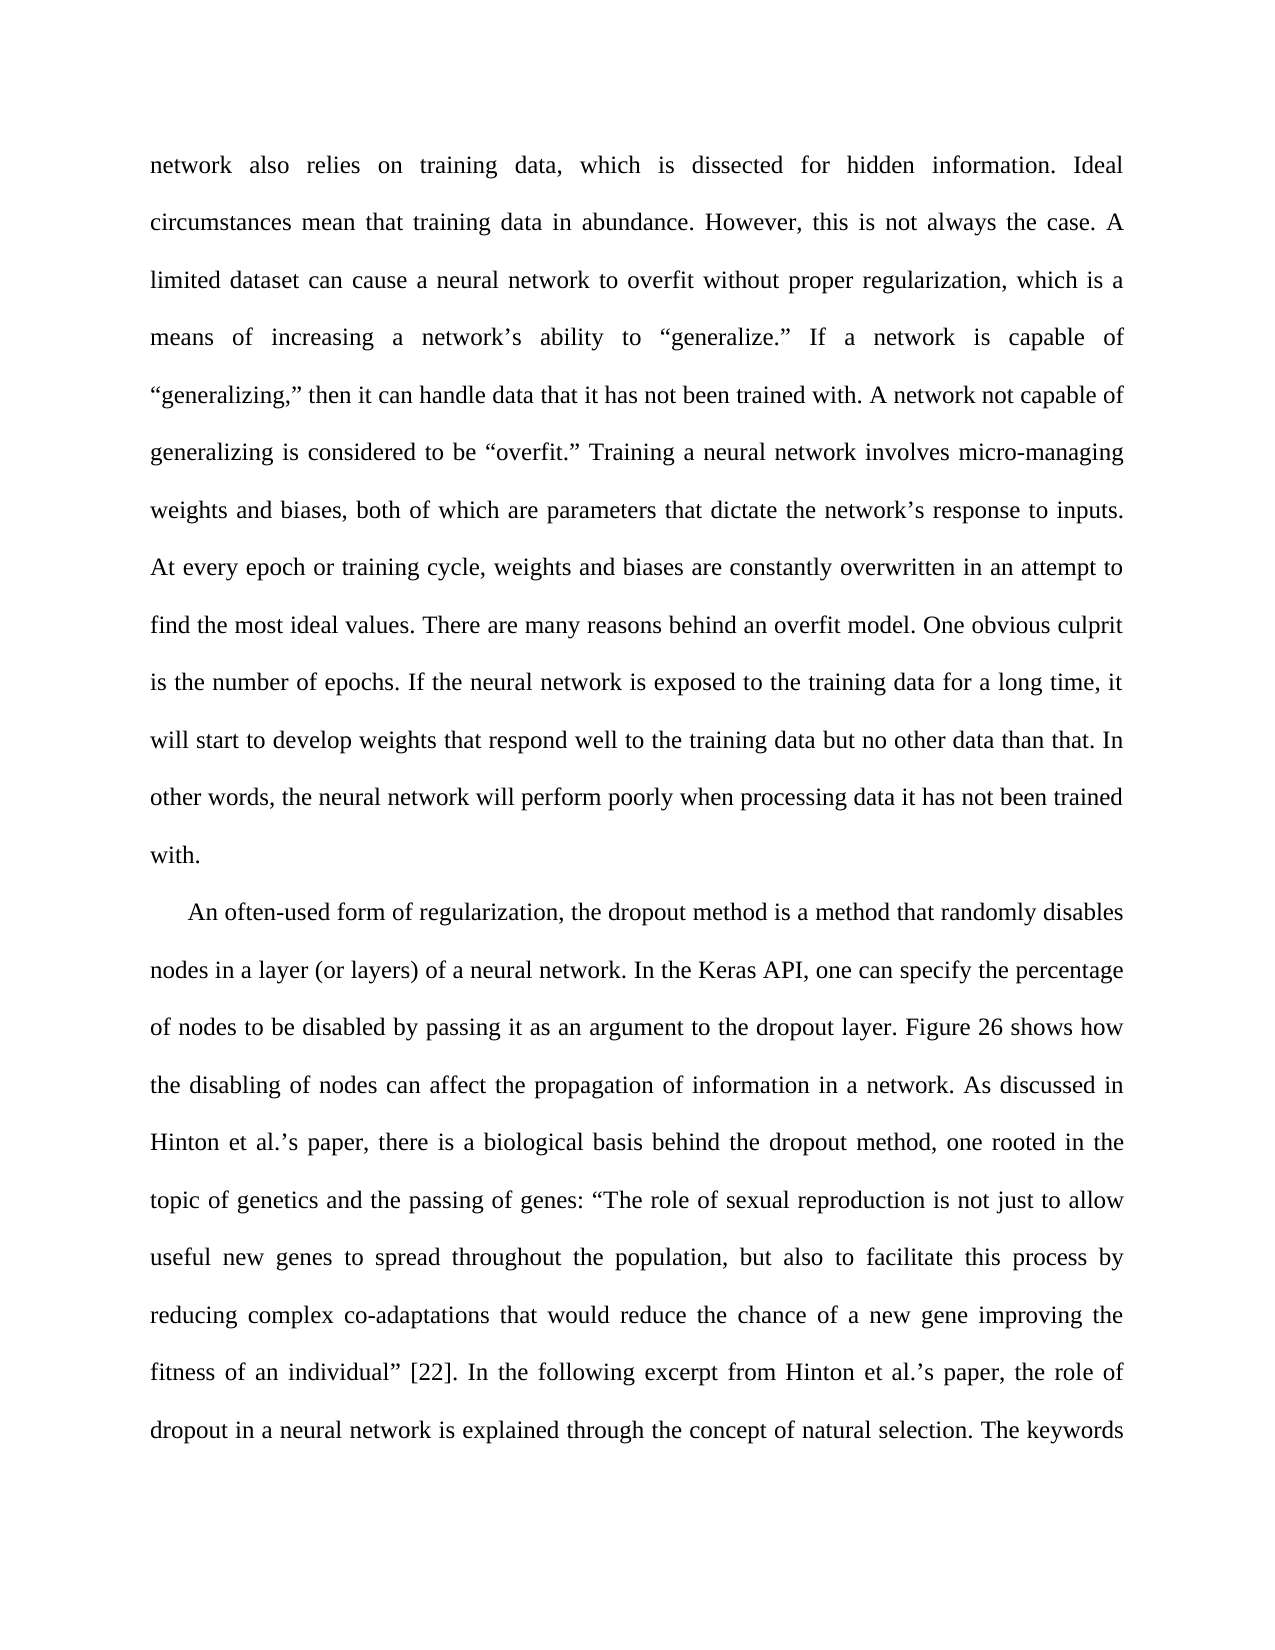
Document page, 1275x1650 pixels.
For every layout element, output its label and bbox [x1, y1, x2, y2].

text [150, 897, 1125, 1444]
text [150, 150, 1125, 869]
